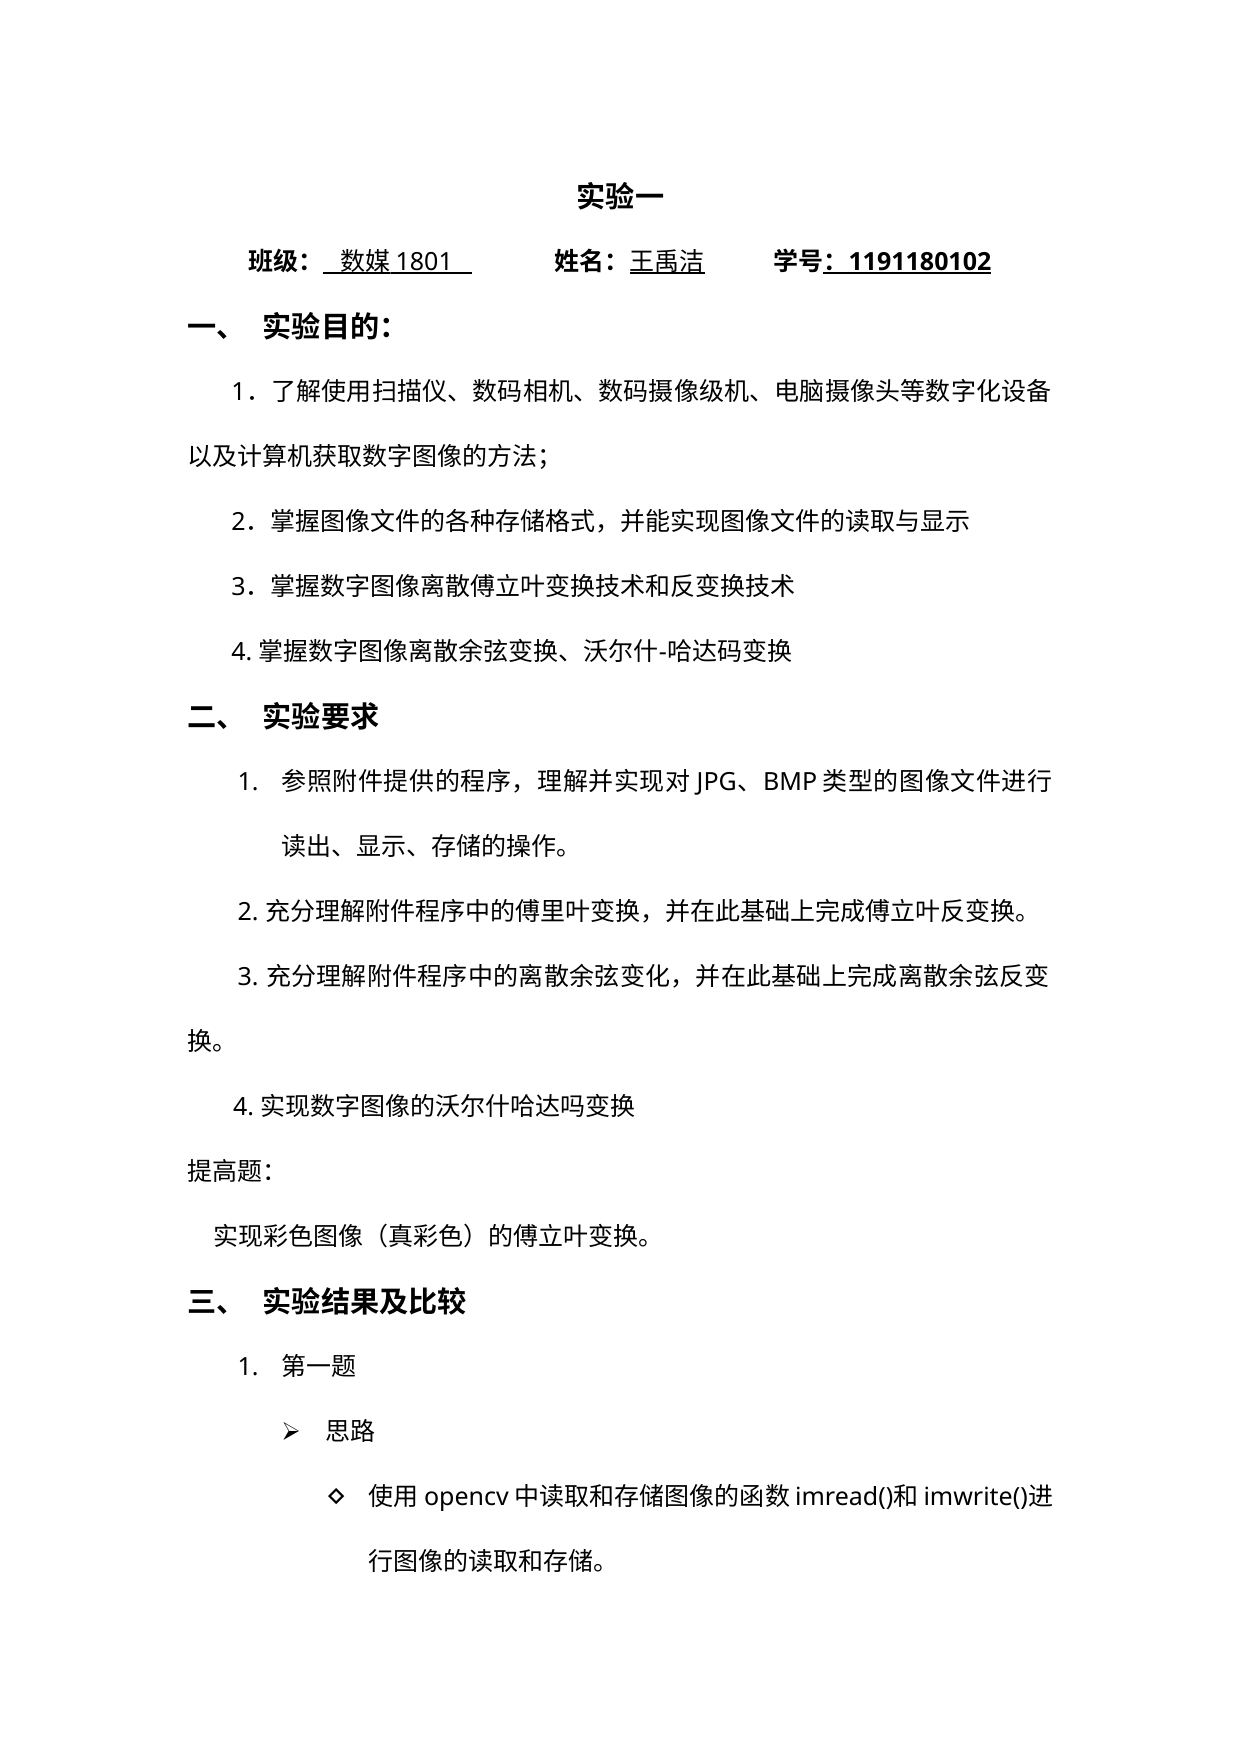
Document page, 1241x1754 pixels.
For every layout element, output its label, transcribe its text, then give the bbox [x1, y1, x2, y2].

list 实验要求 [187, 682, 1053, 747]
list 实验目的： [187, 292, 1053, 357]
text 4. 实现数字图像的沃尔什哈达吗变换 [187, 1072, 1053, 1137]
list 使用opencv中读取和存储图像的函数imread()和imwrite()进行图像的读取和存储。 [325, 1462, 1053, 1592]
text 1．了解使用扫描仪、数码相机、数码摄像级机、电脑摄像头等数字化设备以及计算机获取数字图像的方法； [187, 357, 1053, 487]
list 第一题 [237, 1332, 1053, 1397]
text 实验一 [187, 162, 1053, 227]
text 班级： 数媒1801 姓名：王禹洁 学号：1191180102 [187, 227, 1053, 292]
text 2．掌握图像文件的各种存储格式，并能实现图像文件的读取与显示 [187, 487, 1053, 552]
text 4. 掌握数字图像离散余弦变换、沃尔什-哈达码变换 [187, 617, 1053, 682]
text 2. 充分理解附件程序中的傅里叶变换，并在此基础上完成傅立叶反变换。 [187, 877, 1053, 942]
text 3．掌握数字图像离散傅立叶变换技术和反变换技术 [187, 552, 1053, 617]
text 提高题： [187, 1137, 1053, 1202]
list 思路 [281, 1397, 1053, 1462]
text 3. 充分理解附件程序中的离散余弦变化，并在此基础上完成离散余弦反变换。 [187, 942, 1053, 1072]
list 实验结果及比较 [187, 1267, 1053, 1332]
list 参照附件提供的程序，理解并实现对JPG、BMP类型的图像文件进行读出、显示、存储的操作。 [237, 747, 1053, 877]
text 实现彩色图像（真彩色）的傅立叶变换。 [187, 1202, 1053, 1267]
